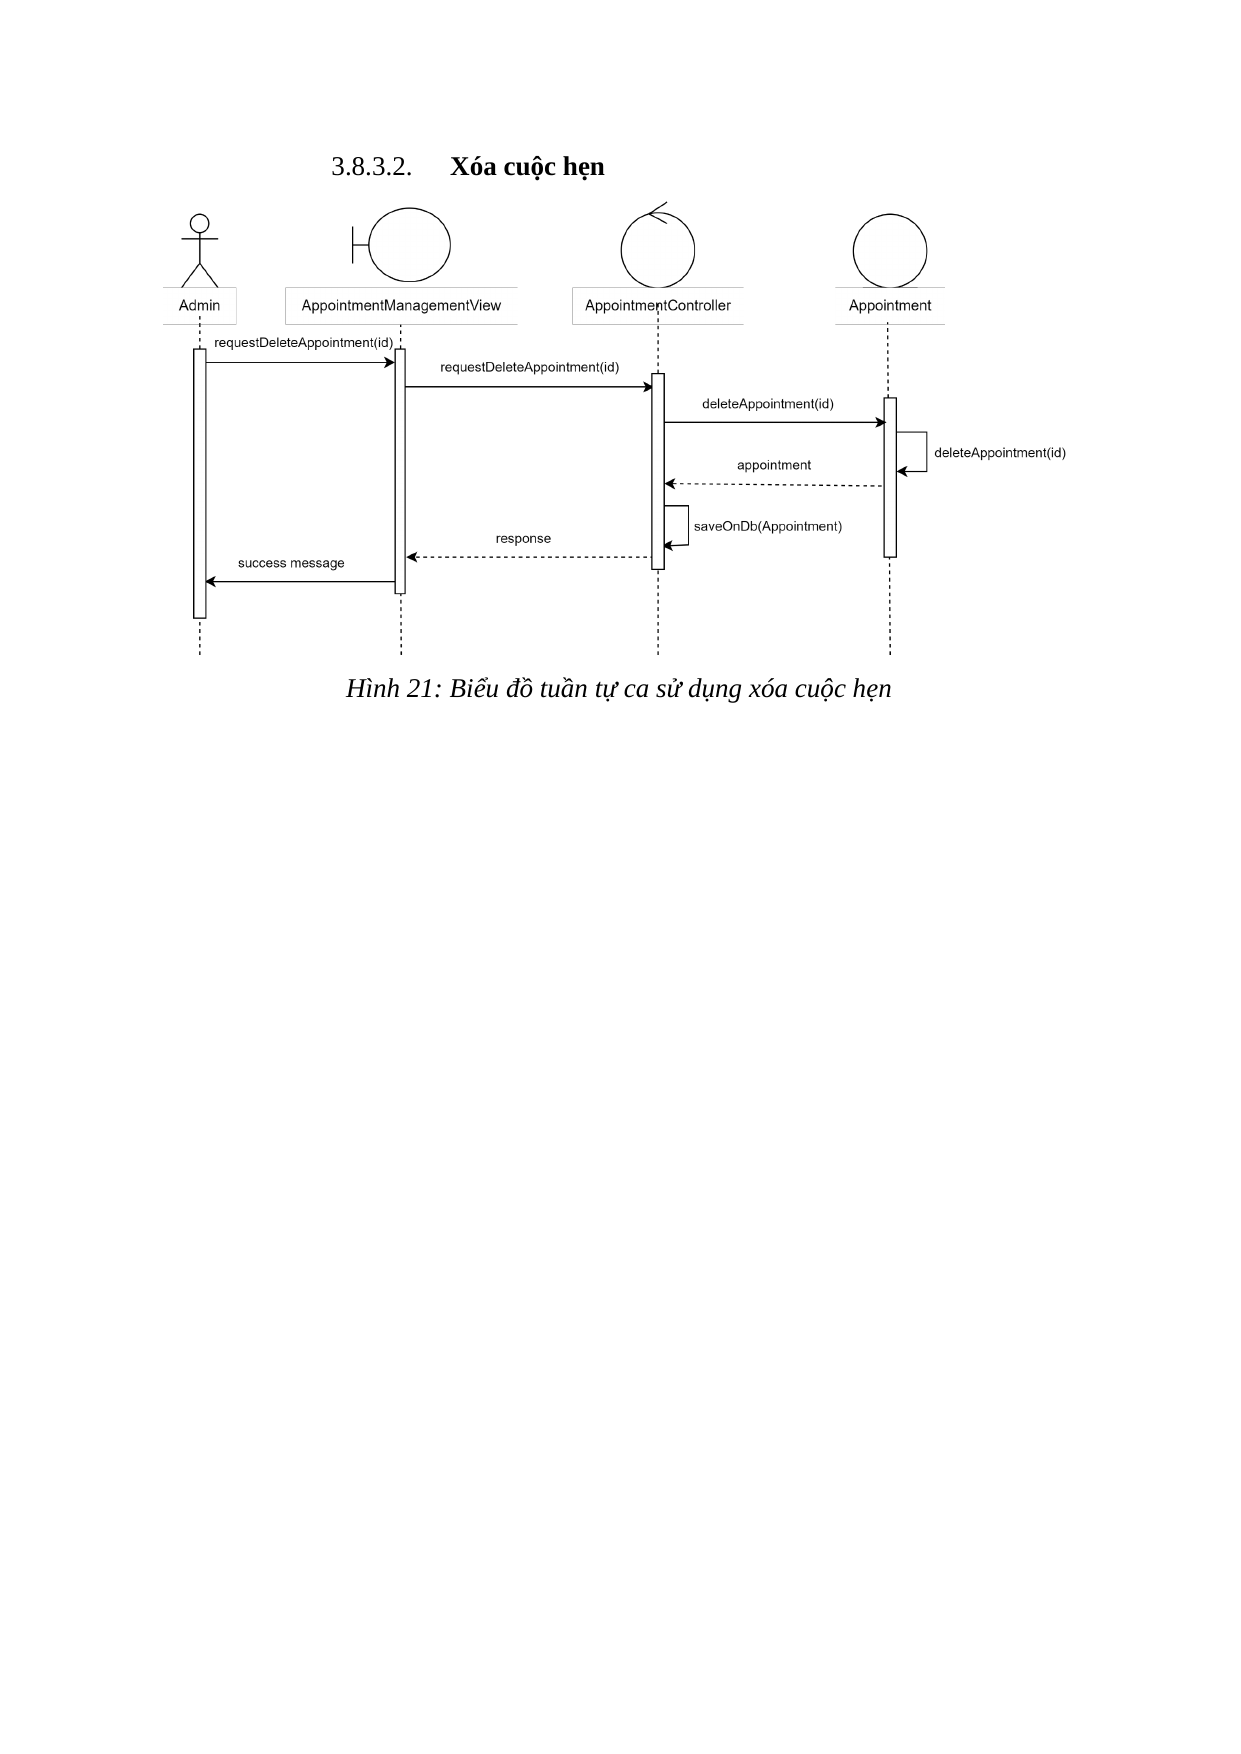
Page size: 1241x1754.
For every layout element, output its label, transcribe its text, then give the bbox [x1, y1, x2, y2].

subtitle Xóa cuộc hẹn [412, 150, 1090, 181]
picture [150, 189, 1091, 669]
text Hình 21: Biểu đồ tuần tự ca sử dụng xóa cuộc hẹn [150, 672, 1090, 704]
